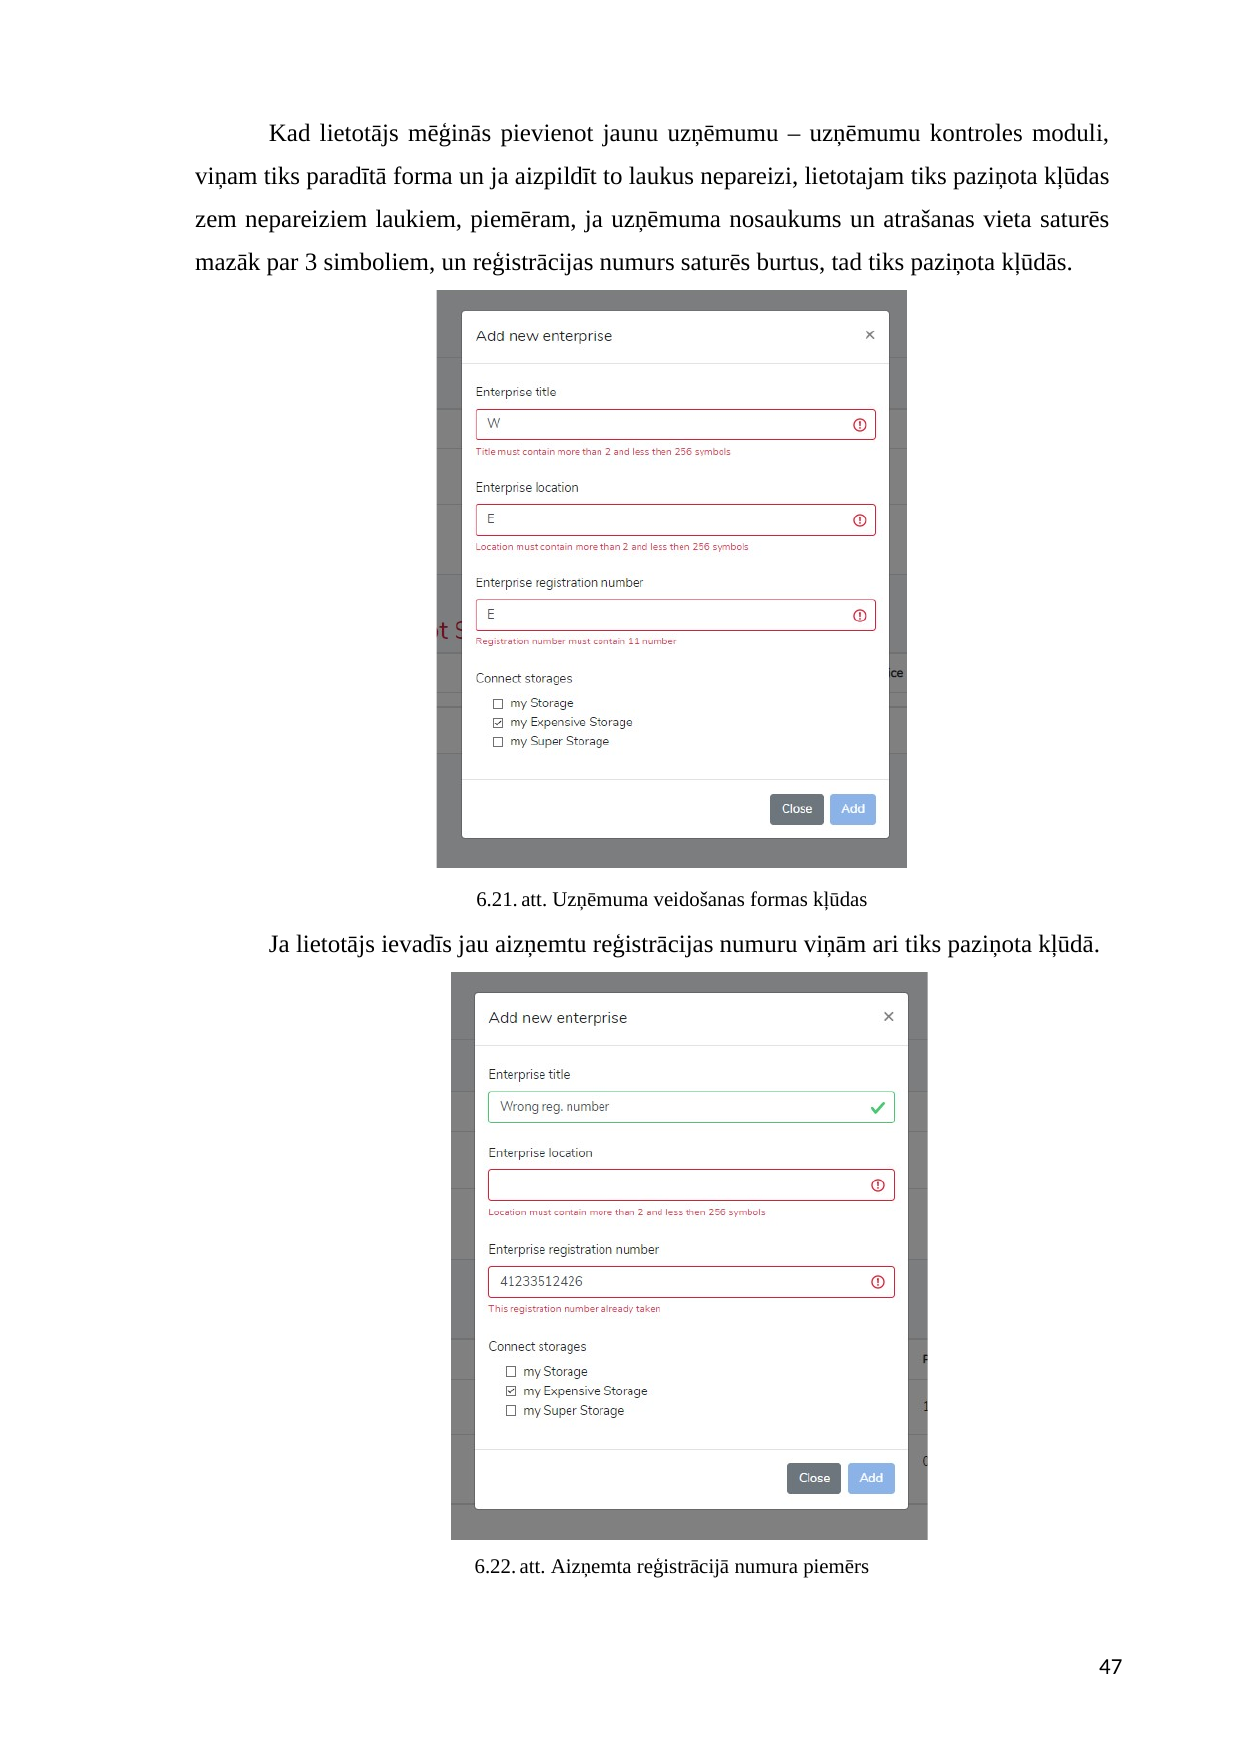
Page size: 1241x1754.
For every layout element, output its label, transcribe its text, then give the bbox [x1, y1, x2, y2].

list att. Uzņēmuma veidošanas formas kļūdas [221, 886, 1122, 911]
list att. Aizņemta reģistrācijā numura piemērs [221, 1553, 1122, 1578]
picture [436, 290, 907, 868]
picture [451, 972, 928, 1540]
text Kad lietotājs mēģinās pievienot jaunu uzņēmumu – uzņēmumu kontroles moduli, viņam tiks paradītā forma un ja aizpildīt to laukus nepareizi, lietotajam tiks paziņota kļūdas zem nepareiziem laukiem, piemēram, ja uzņēmuma nosaukums un atrašanas vieta saturēs mazāk par 3 simboliem, un reģistrācijas numurs saturēs burtus, tad tiks paziņota kļūdās. [195, 118, 1110, 276]
text Ja lietotājs ievadīs jau aizņemtu reģistrācijas numuru viņām ari tiks paziņota kļūdā. [195, 929, 1110, 958]
